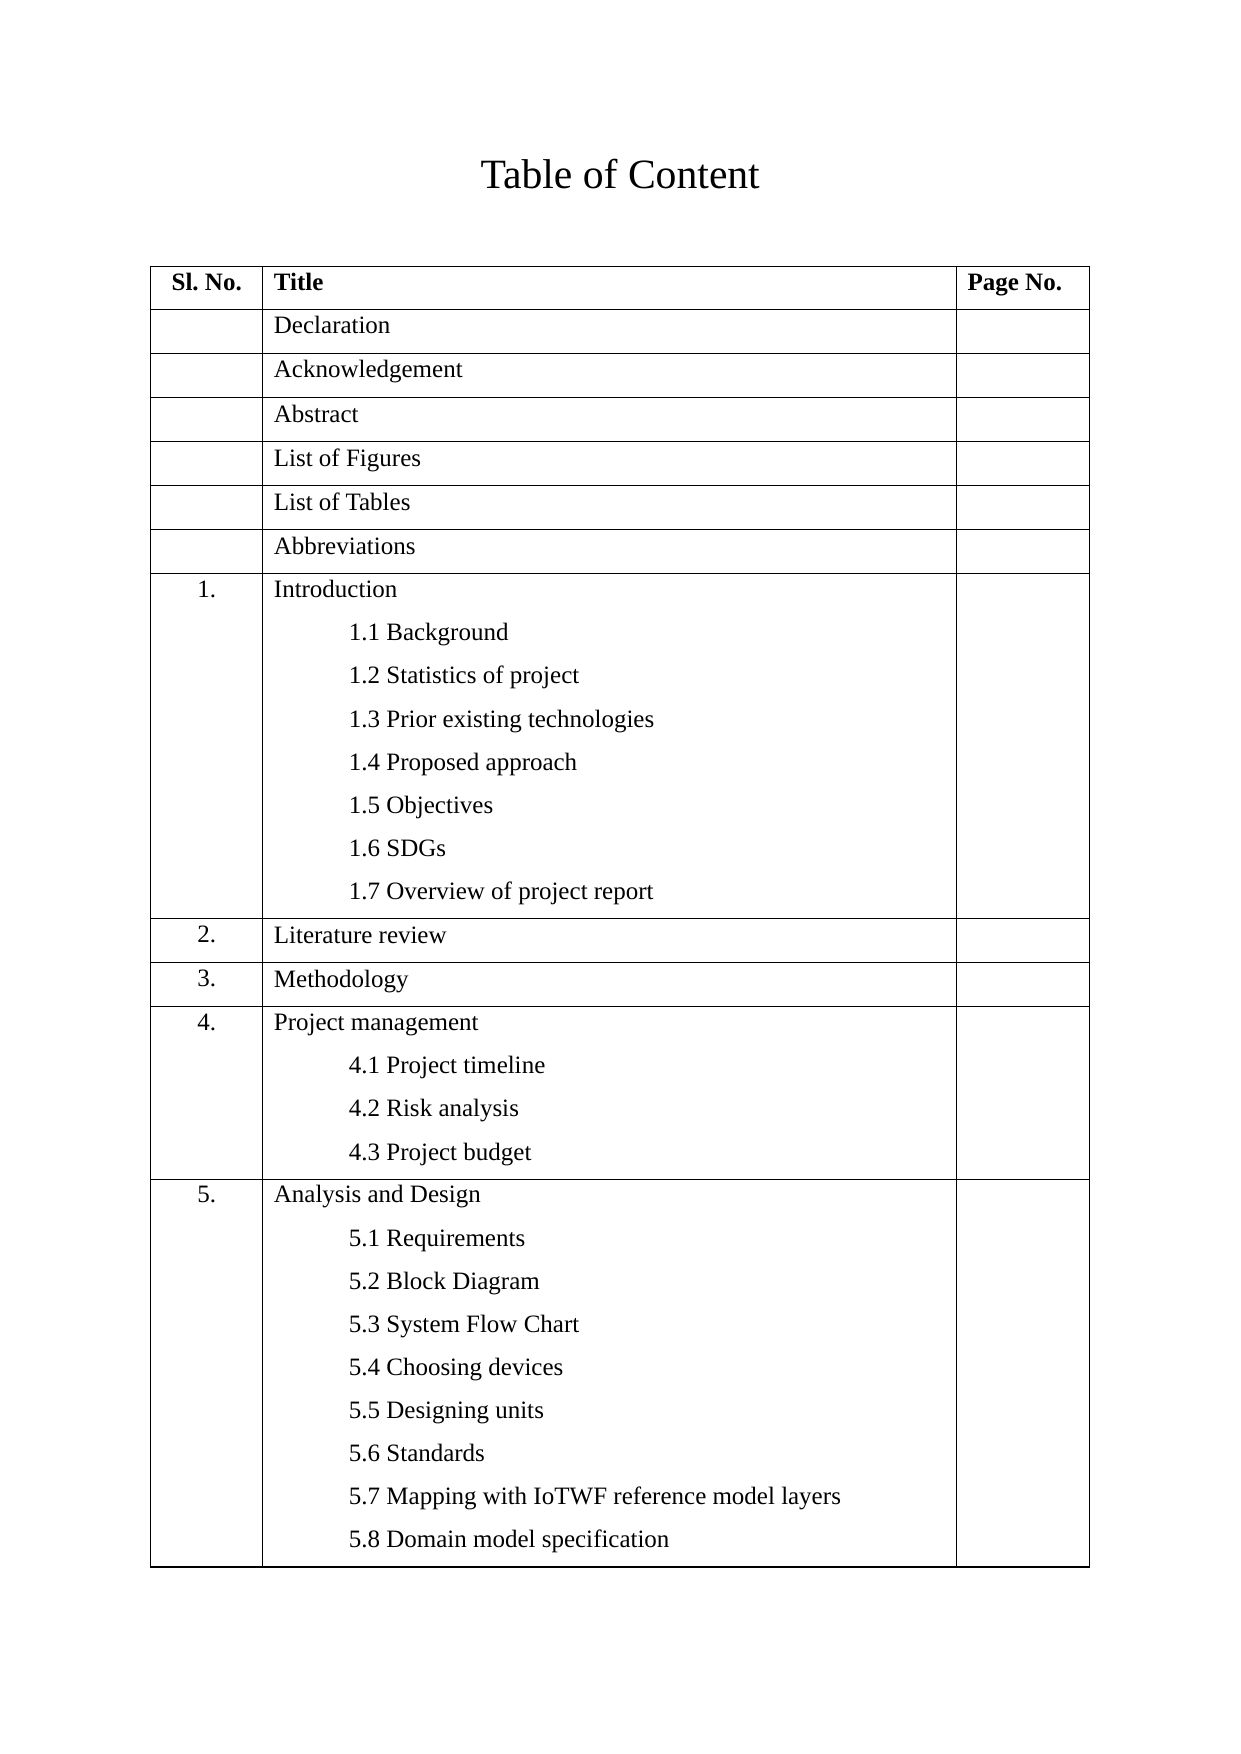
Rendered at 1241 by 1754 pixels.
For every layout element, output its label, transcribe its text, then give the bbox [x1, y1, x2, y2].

table_cell Methodology [263, 963, 956, 1006]
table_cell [263, 1180, 956, 1566]
table_cell [151, 530, 262, 573]
table_cell 1. [151, 574, 262, 918]
table_cell 3. [151, 963, 262, 1006]
table_cell [151, 398, 262, 441]
table_cell Acknowledgement [263, 354, 956, 397]
table_cell [957, 919, 1089, 962]
table_cell List of Tables [263, 486, 956, 529]
table_header Sl. No. [151, 267, 262, 309]
table_cell Introduction 1.1 Background 1.2 Statistics of project 1.3 Prior existing technologies 1.4 Proposed approach 1.5 Objectives 1.6 SDGs 1.7 Overview of project report [263, 574, 956, 918]
table_cell 5. [151, 1180, 262, 1566]
table_cell [957, 486, 1089, 529]
table_cell [957, 354, 1089, 397]
table_cell [957, 530, 1089, 573]
table_cell [957, 963, 1089, 1006]
table_cell [957, 310, 1089, 353]
table_cell [151, 486, 262, 529]
table_cell 4. [151, 1007, 262, 1178]
table_cell Abbreviations [263, 530, 956, 573]
table_cell [957, 1180, 1089, 1566]
table_cell [957, 398, 1089, 441]
table_cell Project management 4.1 Project timeline 4.2 Risk analysis 4.3 Project budget [263, 1007, 956, 1178]
table_cell [151, 310, 262, 353]
table_cell [151, 354, 262, 397]
table_cell List of Figures [263, 442, 956, 485]
table_cell [957, 442, 1089, 485]
table_cell Literature review [263, 919, 956, 962]
table_cell Abstract [263, 398, 956, 441]
table_header Title [263, 267, 956, 309]
table_cell [957, 1007, 1089, 1178]
text Table of Content [150, 150, 1090, 198]
table_cell [957, 574, 1089, 918]
table_cell 2. [151, 919, 262, 962]
table_header Page No. [957, 267, 1089, 309]
table_cell Declaration [263, 310, 956, 353]
table_cell [151, 442, 262, 485]
